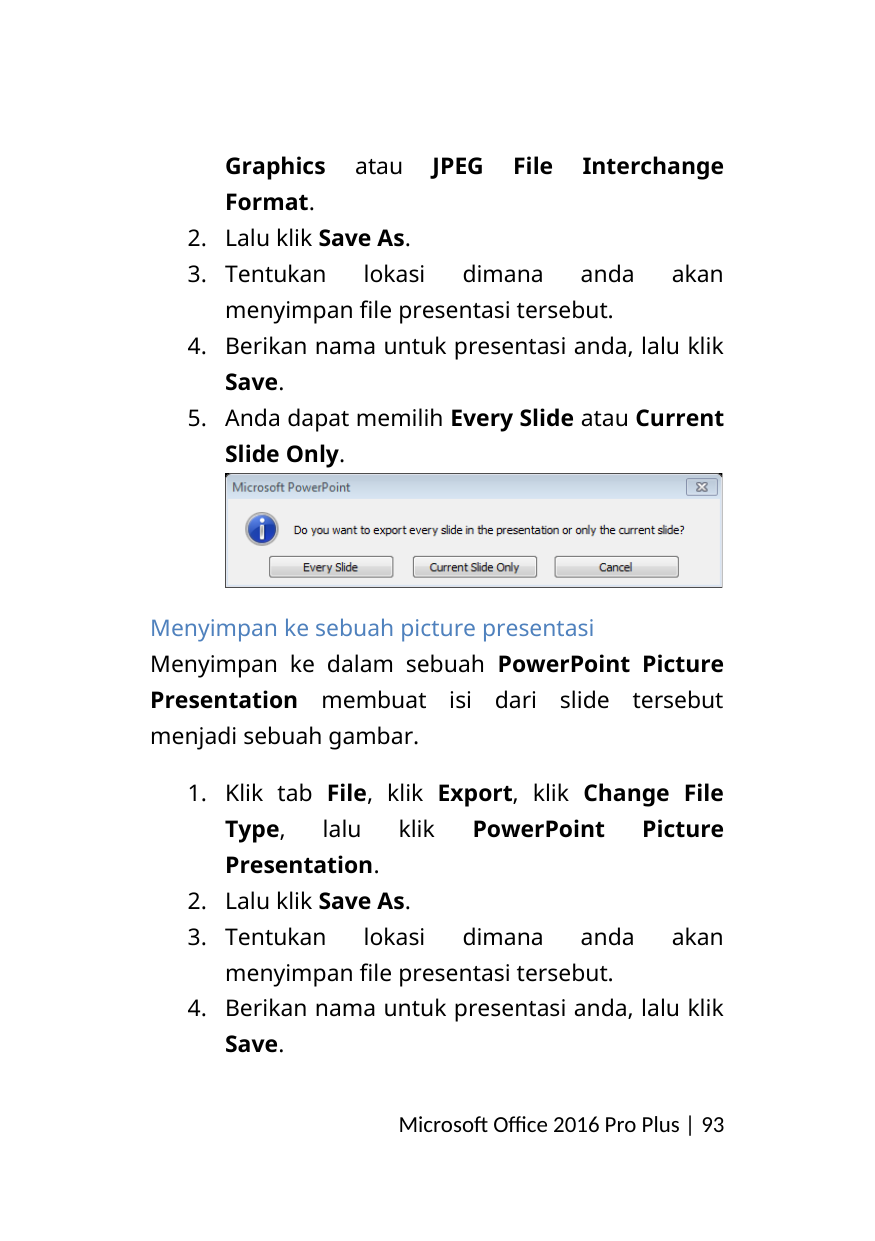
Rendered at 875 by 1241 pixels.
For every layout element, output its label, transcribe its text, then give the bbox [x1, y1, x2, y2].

list Berikan nama untuk presentasi anda, lalu klik Save. [187, 330, 724, 397]
list Tentukan lokasi dimana anda akan menyimpan file presentasi tersebut. [187, 921, 724, 988]
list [187, 150, 724, 217]
text Menyimpan ke dalam sebuah PowerPoint Picture Presentation membuat isi dari slide tersebut menjadi sebuah gambar. [150, 648, 724, 751]
list Lalu klik Save As. [187, 884, 724, 916]
list Lalu klik Save As. [187, 222, 724, 253]
list Berikan nama untuk presentasi anda, lalu klik Save. [187, 992, 724, 1059]
list Tentukan lokasi dimana anda akan menyimpan file presentasi tersebut. [187, 258, 724, 325]
list Klik tab File, klik Export, klik Change File Type, lalu klik PowerPoint Picture Presentation. [187, 777, 724, 880]
text Menyimpan ke sebuah picture presentasi [150, 612, 724, 643]
list Anda dapat memilih Every Slide atau Current Slide Only. [187, 402, 724, 469]
